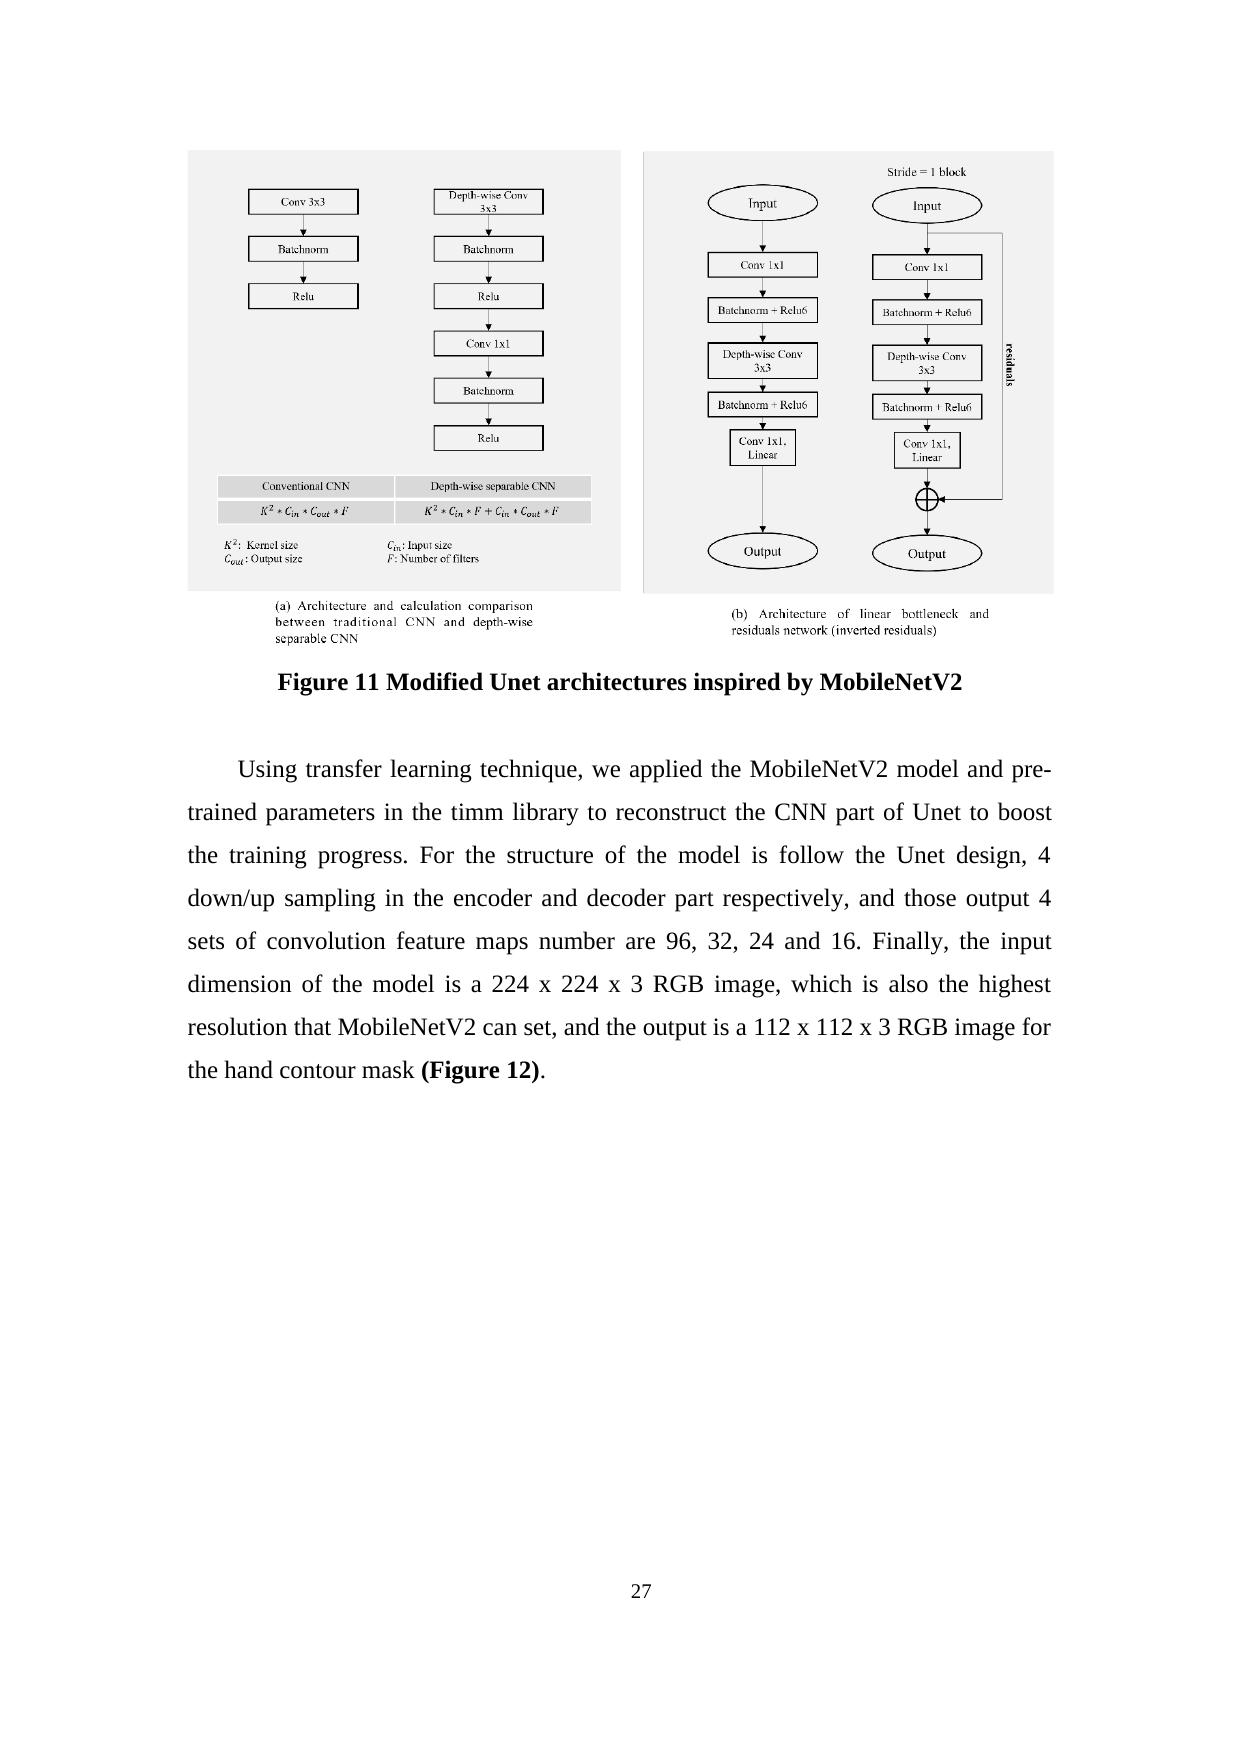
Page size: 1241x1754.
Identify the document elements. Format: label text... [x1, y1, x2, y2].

text Using transfer learning technique, we applied the MobileNetV2 model and pre-trained parameters in the timm library to reconstruct the CNN part of Unet to boost the training progress. For the structure of the model is follow the Unet design, 4 down/up sampling in the encoder and decoder part respectively, and those output 4 sets of convolution feature maps number are 96, 32, 24 and 16. Finally, the input dimension of the model is a 224 x 224 x 3 RGB image, which is also the highest resolution that MobileNetV2 can set, and the output is a 112 x 112 x 3 RGB image for the hand contour mask (Figure 12). [187, 754, 1053, 1084]
text Figure 11 Modified Unet architectures inspired by MobileNetV2 [187, 667, 1053, 696]
picture [187, 150, 1054, 654]
